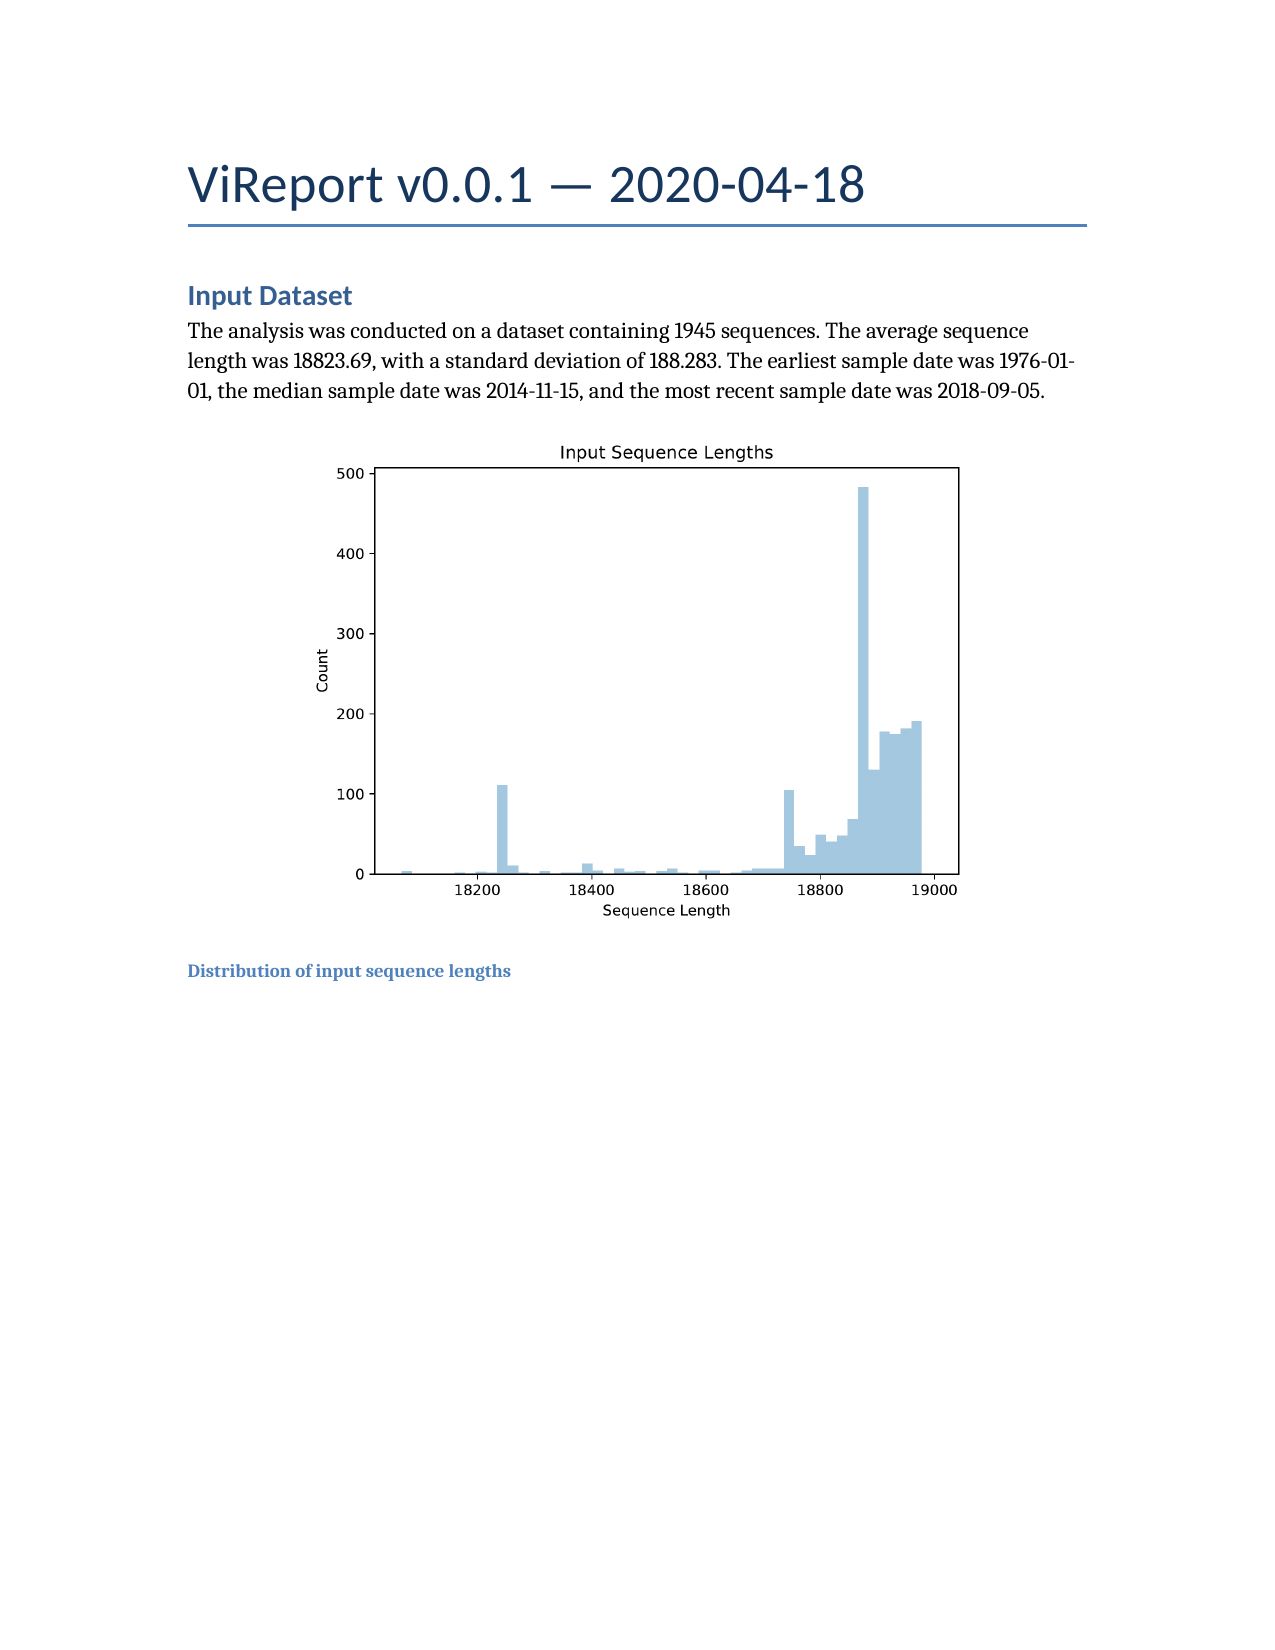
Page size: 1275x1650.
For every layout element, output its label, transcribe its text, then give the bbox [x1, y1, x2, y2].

picture [300, 428, 976, 936]
text The analysis was conducted on a dataset containing 1945 sequences. The average sequence length was 18823.69, with a standard deviation of 188.283. The earliest sample date was 1976-01-01, the median sample date was 2014-11-15, and the most recent sample date was 2018-09-05. [187, 317, 1087, 404]
text Distribution of input sequence lengths [187, 960, 1087, 982]
subtitle Input Dataset [187, 277, 1087, 312]
title ViReport v0.0.1 — 2020-04-18 [187, 150, 1087, 227]
